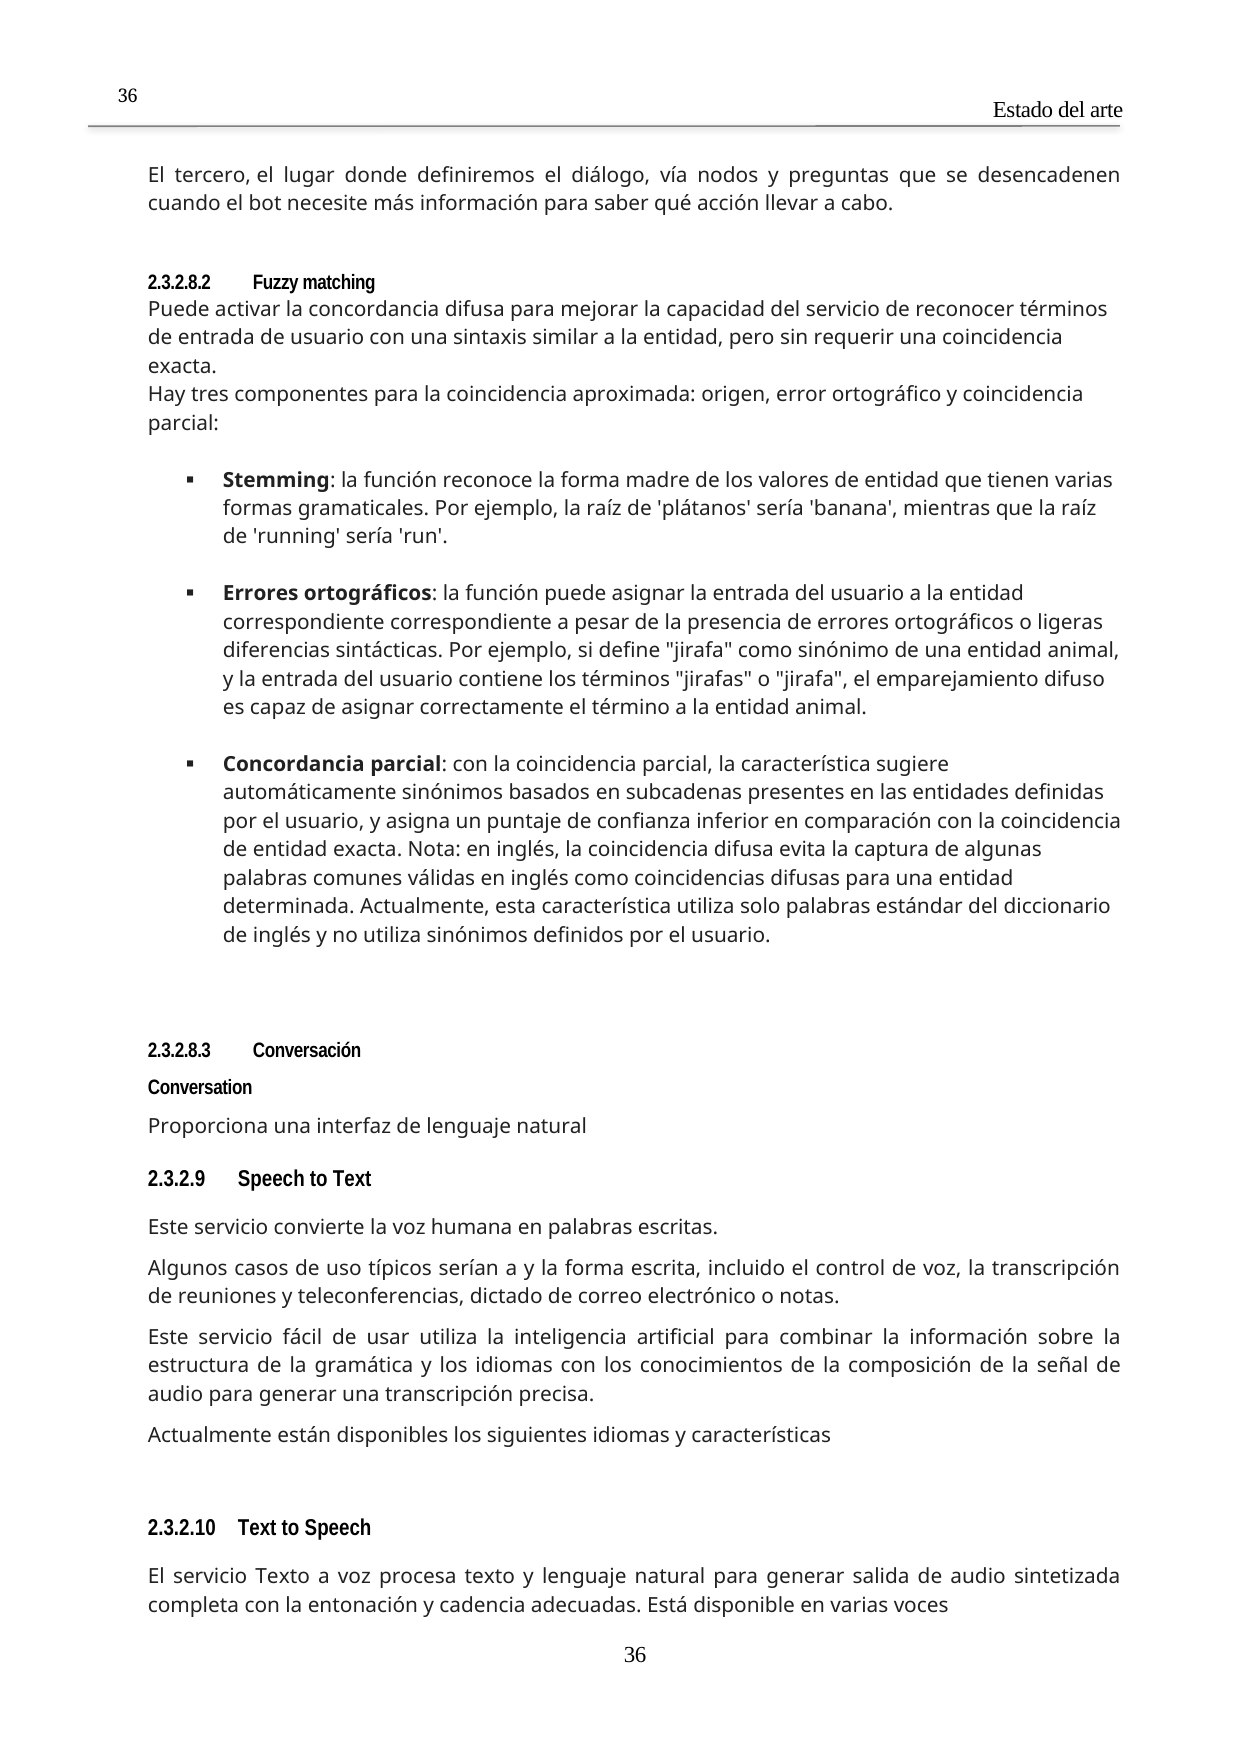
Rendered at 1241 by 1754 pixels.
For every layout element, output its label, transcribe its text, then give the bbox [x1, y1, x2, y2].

text El tercero, el lugar donde definiremos el diálogo, vía nodos y preguntas que se desencadenen cuando el bot necesite más información para saber qué acción llevar a cabo. [148, 160, 1122, 217]
text Hay tres componentes para la coincidencia aproximada: origen, error ortográfico y coincidencia parcial: [148, 379, 1122, 436]
list Stemming: la función reconoce la forma madre de los valores de entidad que tienen varias formas gramaticales. Por ejemplo, la raíz de 'plátanos' sería 'banana', mientras que la raíz de 'running' sería 'run'. [185, 465, 1122, 550]
list Errores ortográficos: la función puede asignar la entrada del usuario a la entidad correspondiente correspondiente a pesar de la presencia de errores ortográficos o ligeras diferencias sintácticas. Por ejemplo, si define "jirafa" como sinónimo de una entidad animal, y la entrada del usuario contiene los términos "jirafas" o "jirafa", el emparejamiento difuso es capaz de asignar correctamente el término a la entidad animal. [185, 578, 1122, 721]
text El servicio Texto a voz procesa texto y lenguaje natural para generar salida de audio sintetizada completa con la entonación y cadencia adecuadas. Está disponible en varias voces [148, 1562, 1122, 1618]
subtitle Conversation [148, 1075, 1122, 1099]
text Puede activar la concordancia difusa para mejorar la capacidad del servicio de reconocer términos de entrada de usuario con una sintaxis similar a la entidad, pero sin requerir una coincidencia exacta. [148, 294, 1122, 379]
text Este servicio convierte la voz humana en palabras escritas. [148, 1212, 1122, 1240]
text Actualmente están disponibles los siguientes idiomas y características [148, 1420, 1122, 1448]
subtitle Text to Speech [148, 1514, 1122, 1541]
text Proporciona una interfaz de lenguaje natural [148, 1111, 1122, 1140]
list Concordancia parcial: con la coincidencia parcial, la característica sugiere automáticamente sinónimos basados ​​en subcadenas presentes en las entidades definidas por el usuario, y asigna un puntaje de confianza inferior en comparación con la coincidencia de entidad exacta. Nota: en inglés, la coincidencia difusa evita la captura de algunas palabras comunes válidas en inglés como coincidencias difusas para una entidad determinada. Actualmente, esta característica utiliza solo palabras estándar del diccionario de inglés y no utiliza sinónimos definidos por el usuario. [185, 749, 1122, 948]
subtitle Fuzzy matching [148, 270, 1122, 294]
text Este servicio fácil de usar utiliza la inteligencia artificial para combinar la información sobre la estructura de la gramática y los idiomas con los conocimientos de la composición de la señal de audio para generar una transcripción precisa. [148, 1322, 1122, 1407]
text Algunos casos de uso típicos serían a y la forma escrita, incluido el control de voz, la transcripción de reuniones y teleconferencias, dictado de correo electrónico o notas. [148, 1253, 1122, 1310]
subtitle Conversación [148, 1038, 1122, 1062]
subtitle Speech to Text [148, 1165, 1122, 1191]
